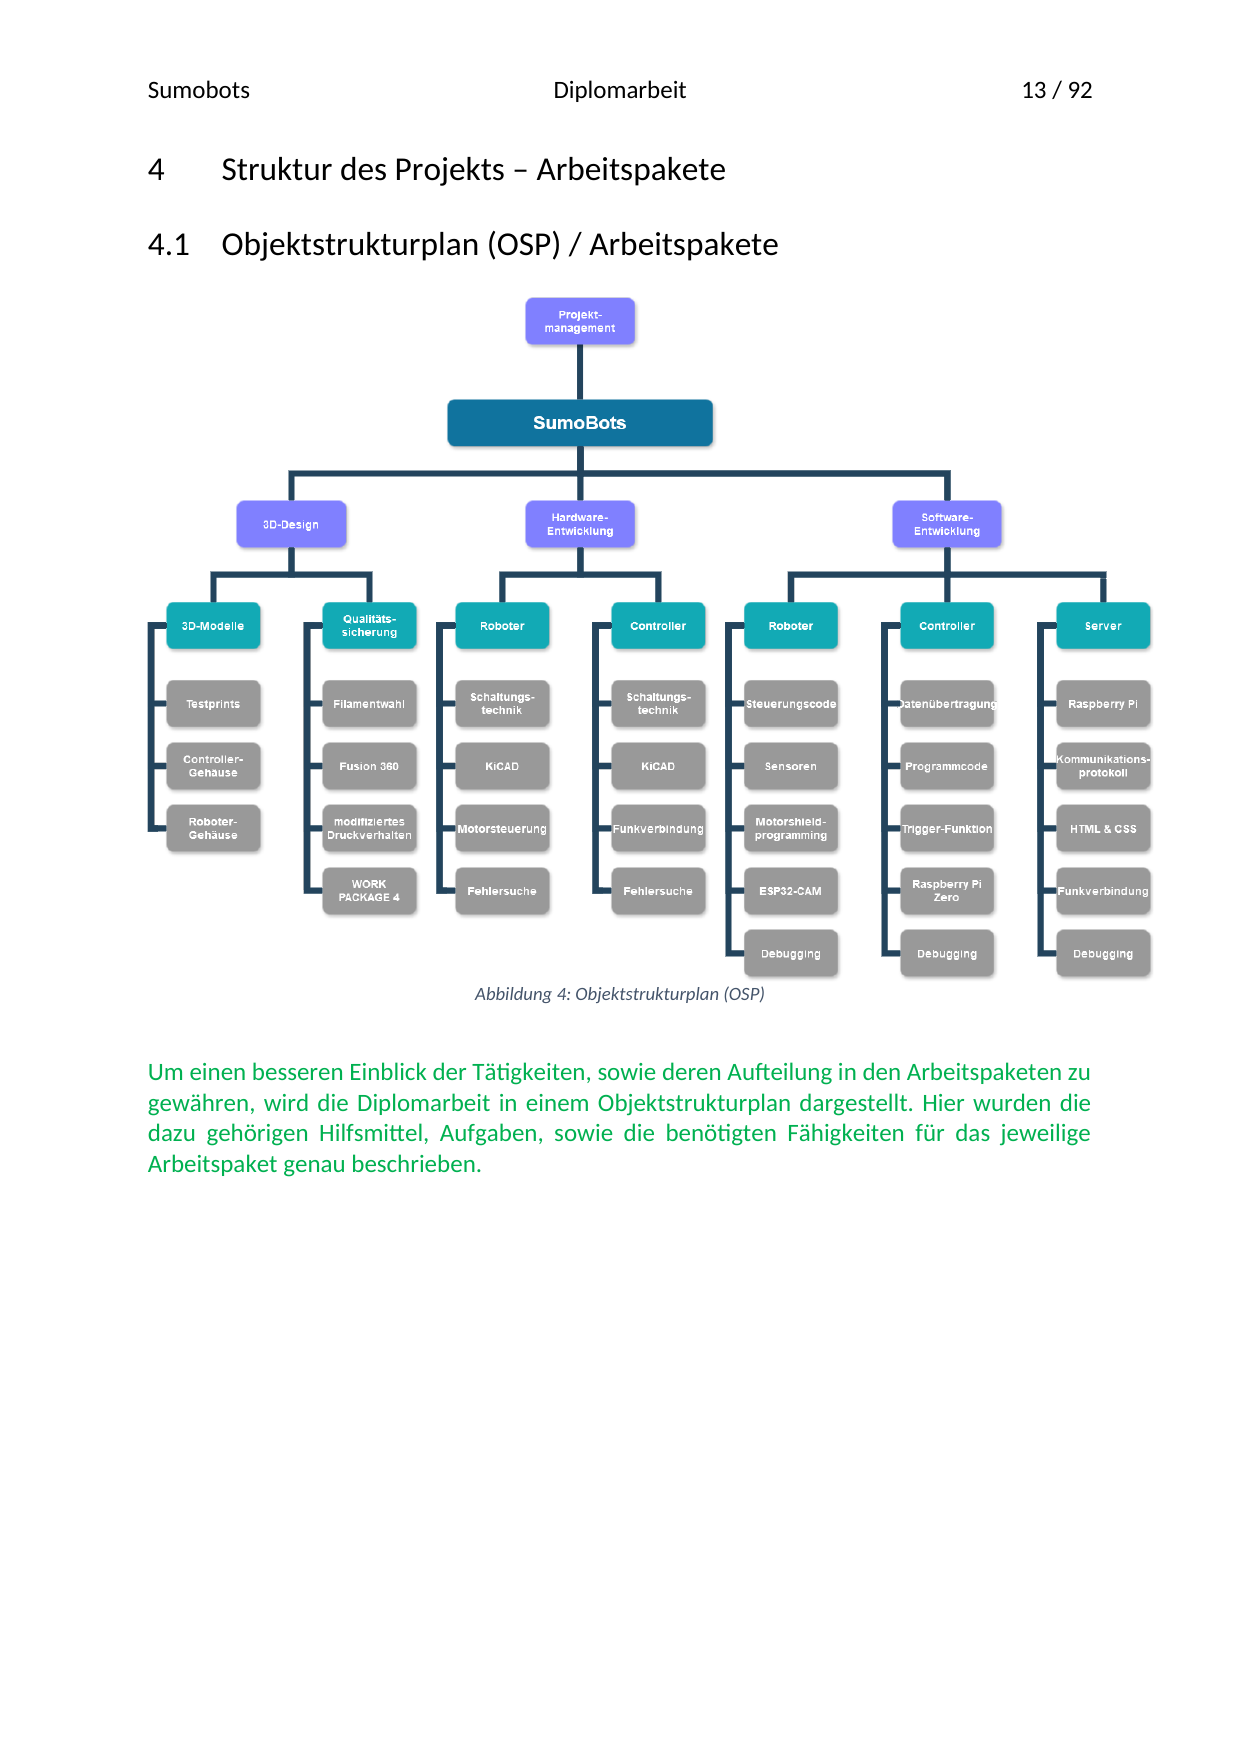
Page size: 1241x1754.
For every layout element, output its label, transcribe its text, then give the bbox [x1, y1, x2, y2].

picture [147, 294, 1154, 982]
subtitle Objektstrukturplan (OSP) / Arbeitspakete [148, 223, 1093, 264]
text Abbildung 4: Objektstrukturplan (OSP) [148, 982, 1093, 1005]
subtitle Struktur des Projekts – Arbeitspakete [148, 148, 1093, 188]
text Um einen besseren Einblick der Tätigkeiten, sowie deren Aufteilung in den Arbeitspaketen zu gewähren, wird die Diplomarbeit in einem Objektstrukturplan dargestellt. Hier wurden die dazu gehörigen Hilfsmittel, Aufgaben, sowie die benötigten Fähigkeiten für das jeweilige Arbeitspaket genau beschrieben. [148, 1056, 1093, 1178]
